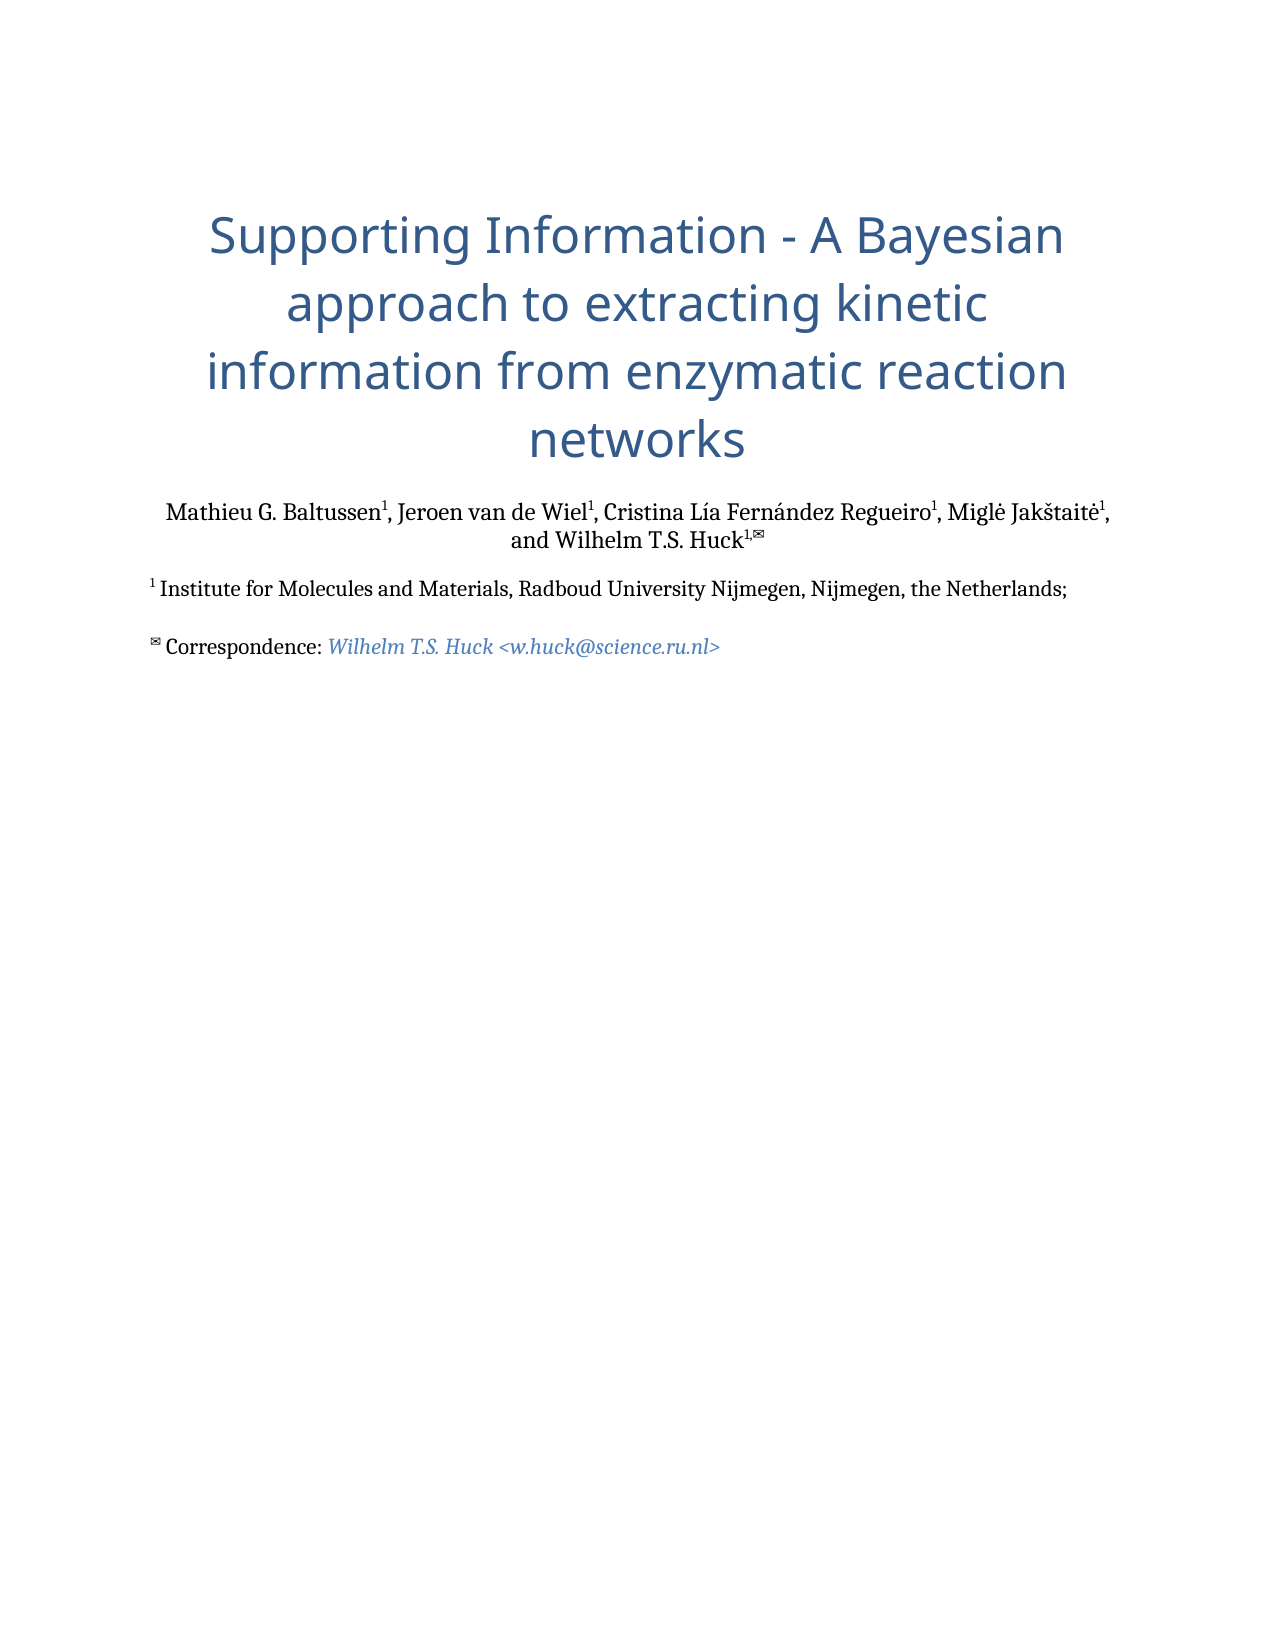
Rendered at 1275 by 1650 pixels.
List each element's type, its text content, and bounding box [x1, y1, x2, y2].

text ✉ Correspondence: Wilhelm T.S. Huck <w.huck@science.ru.nl> [150, 634, 1125, 660]
title Supporting Information - A Bayesian approach to extracting kinetic information from enzymatic reaction networks [150, 200, 1125, 472]
text 1 Institute for Molecules and Materials, Radboud University Nijmegen, Nijmegen, the Netherlands; [150, 576, 1125, 602]
text Mathieu G. Baltussen1, Jeroen van de Wiel1, Cristina Lía Fernández Regueiro1, Miglė Jakštaitė1, and Wilhelm T.S. Huck1,✉ [150, 497, 1125, 555]
